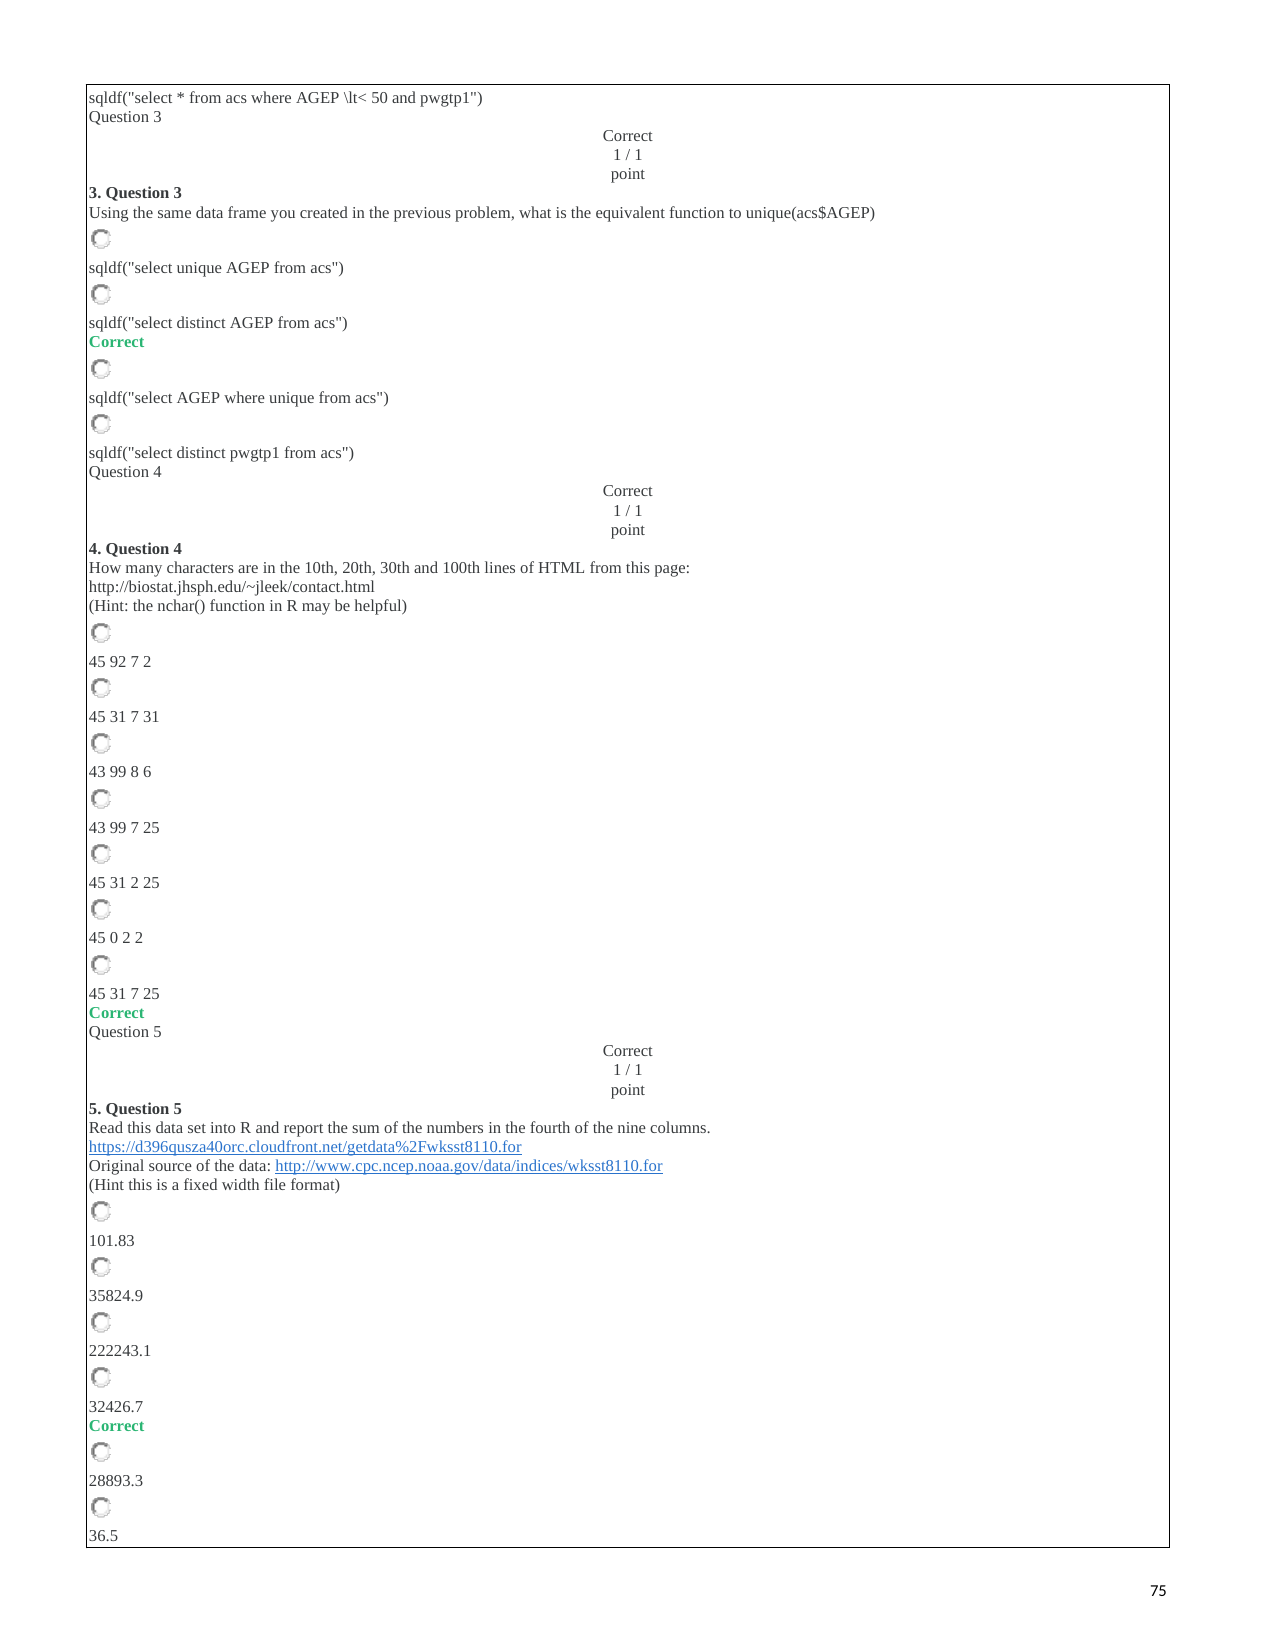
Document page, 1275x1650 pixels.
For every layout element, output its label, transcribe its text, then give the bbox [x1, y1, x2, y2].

subtitle 3. Question 3 [89, 183, 1167, 202]
subtitle 4. Question 4 [89, 539, 1167, 558]
text (Hint this is a fixed width file format) [89, 1175, 1167, 1194]
text Question 5 [89, 1022, 1167, 1041]
text 35824.9 [89, 1286, 1167, 1305]
text point [89, 1079, 1167, 1098]
text 1 / 1 [89, 145, 1167, 164]
text 101.83 [89, 1230, 1167, 1249]
text 43 99 7 25 [89, 817, 1167, 837]
text (Hint: the nchar() function in R may be helpful) [89, 596, 1167, 615]
text http://biostat.jhsph.edu/~jleek/contact.html [89, 577, 1167, 596]
text sqldf("select unique AGEP from acs") [89, 258, 1167, 277]
text point [89, 164, 1167, 183]
text https://d396qusza40orc.cloudfront.net/getdata%2Fwksst8110.for [89, 1137, 1167, 1156]
text Read this data set into R and report the sum of the numbers in the fourth of the nine columns. [89, 1118, 1167, 1137]
text Correct [89, 1003, 1167, 1022]
text 1 / 1 [89, 500, 1167, 519]
text Question 4 [89, 462, 1167, 481]
text Correct [89, 126, 1167, 145]
text Using the same data frame you created in the previous problem, what is the equivalent function to unique(acs$AGEP) [89, 202, 1167, 222]
text 45 31 2 25 [89, 873, 1167, 892]
text 45 0 2 2 [89, 928, 1167, 947]
text 45 92 7 2 [89, 652, 1167, 671]
text sqldf("select AGEP where unique from acs") [89, 388, 1167, 407]
text 1 / 1 [89, 1060, 1167, 1079]
text How many characters are in the 10th, 20th, 30th and 100th lines of HTML from this page: [89, 558, 1167, 577]
text Correct [89, 1041, 1167, 1060]
subtitle 5. Question 5 [89, 1098, 1167, 1118]
text 28893.3 [89, 1471, 1167, 1490]
text Correct [89, 332, 1167, 351]
text 43 99 8 6 [89, 762, 1167, 781]
text Question 3 [89, 107, 1167, 126]
text sqldf("select * from acs where AGEP \lt< 50 and pwgtp1") [87, 85, 1169, 107]
text sqldf("select distinct pwgtp1 from acs") [89, 443, 1167, 462]
text 45 31 7 31 [89, 707, 1167, 726]
text Original source of the data: http://www.cpc.ncep.noaa.gov/data/indices/wksst8110.for [89, 1156, 1167, 1175]
text point [89, 519, 1167, 539]
text Correct [89, 1416, 1167, 1435]
text 36.5 [87, 1523, 1169, 1547]
text Correct [89, 481, 1167, 500]
text 32426.7 [89, 1396, 1167, 1416]
text sqldf("select distinct AGEP from acs") [89, 313, 1167, 332]
text 45 31 7 25 [89, 983, 1167, 1003]
text 222243.1 [89, 1341, 1167, 1360]
